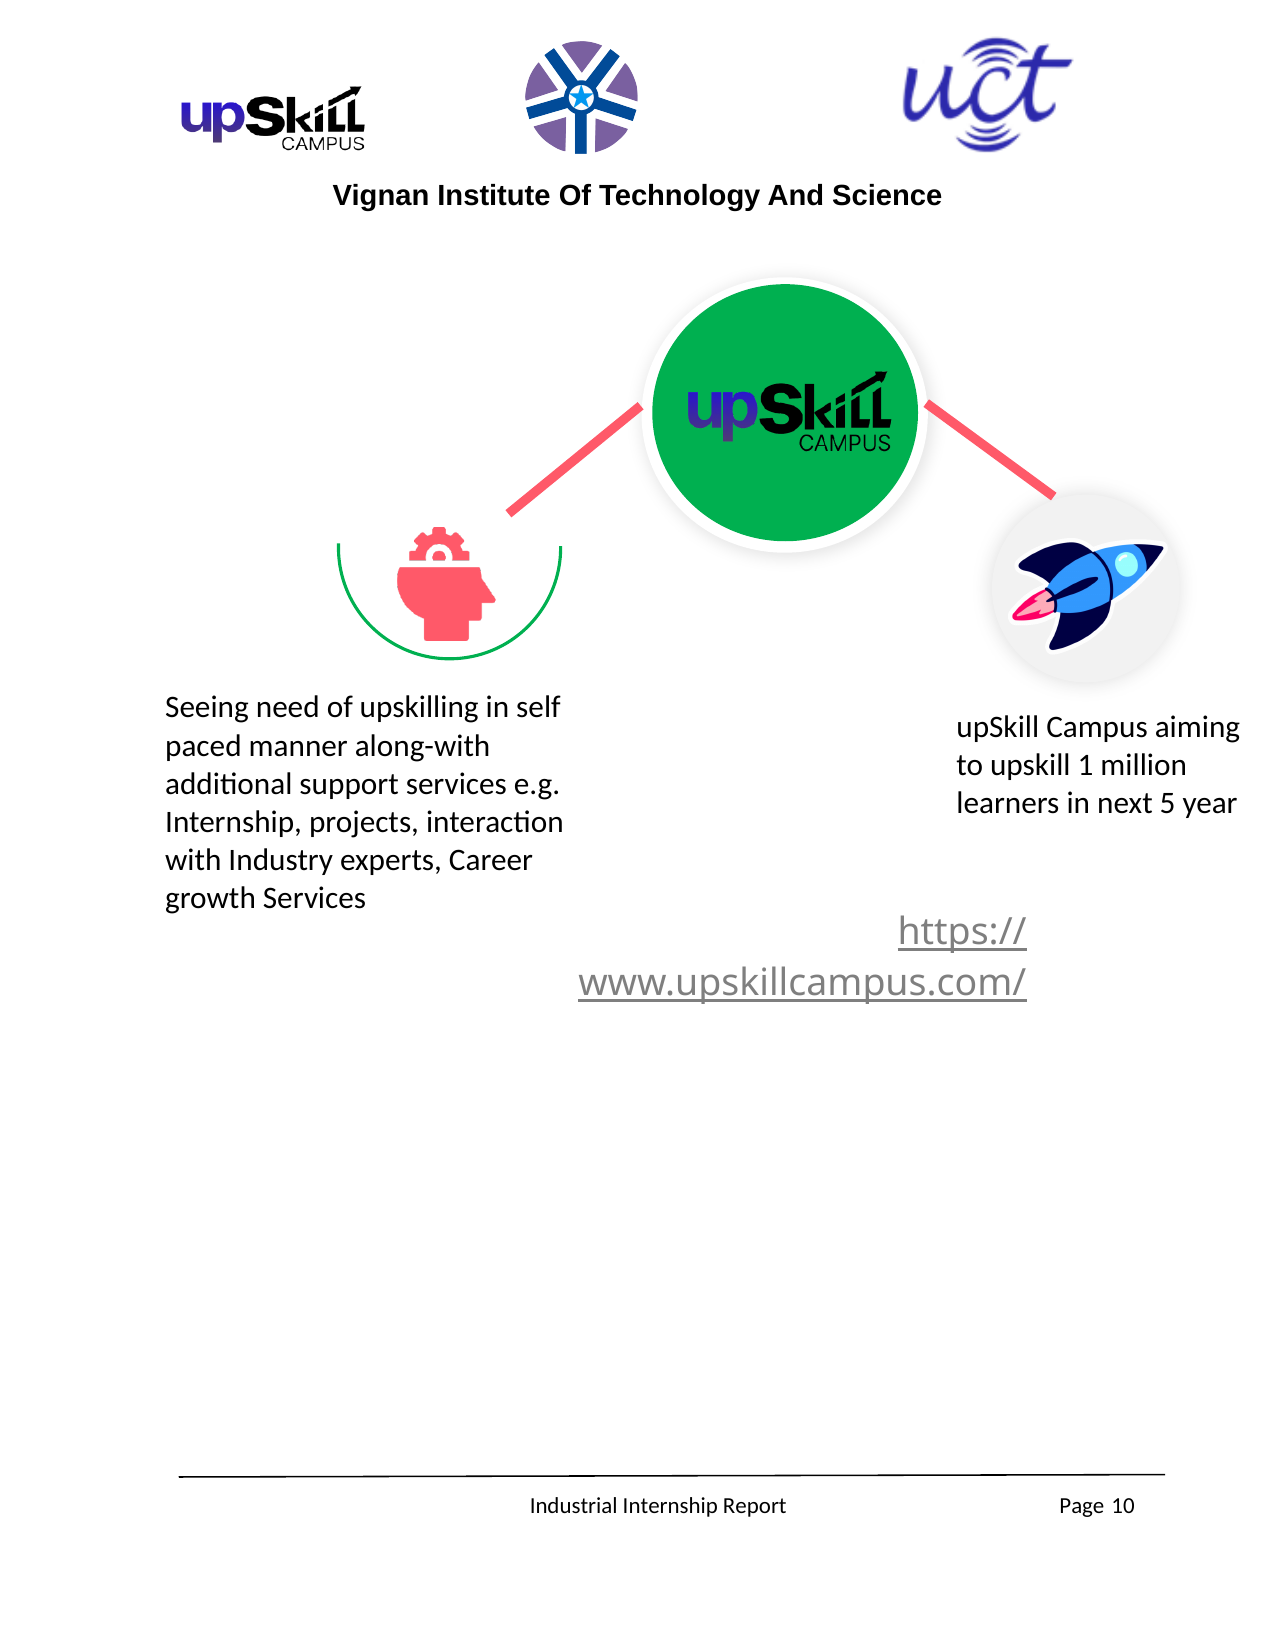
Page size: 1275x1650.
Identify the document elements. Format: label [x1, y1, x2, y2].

picture [996, 518, 1182, 660]
picture [653, 350, 926, 456]
picture [389, 527, 503, 641]
picture [150, 73, 396, 154]
picture [525, 41, 638, 154]
picture [900, 28, 1079, 154]
